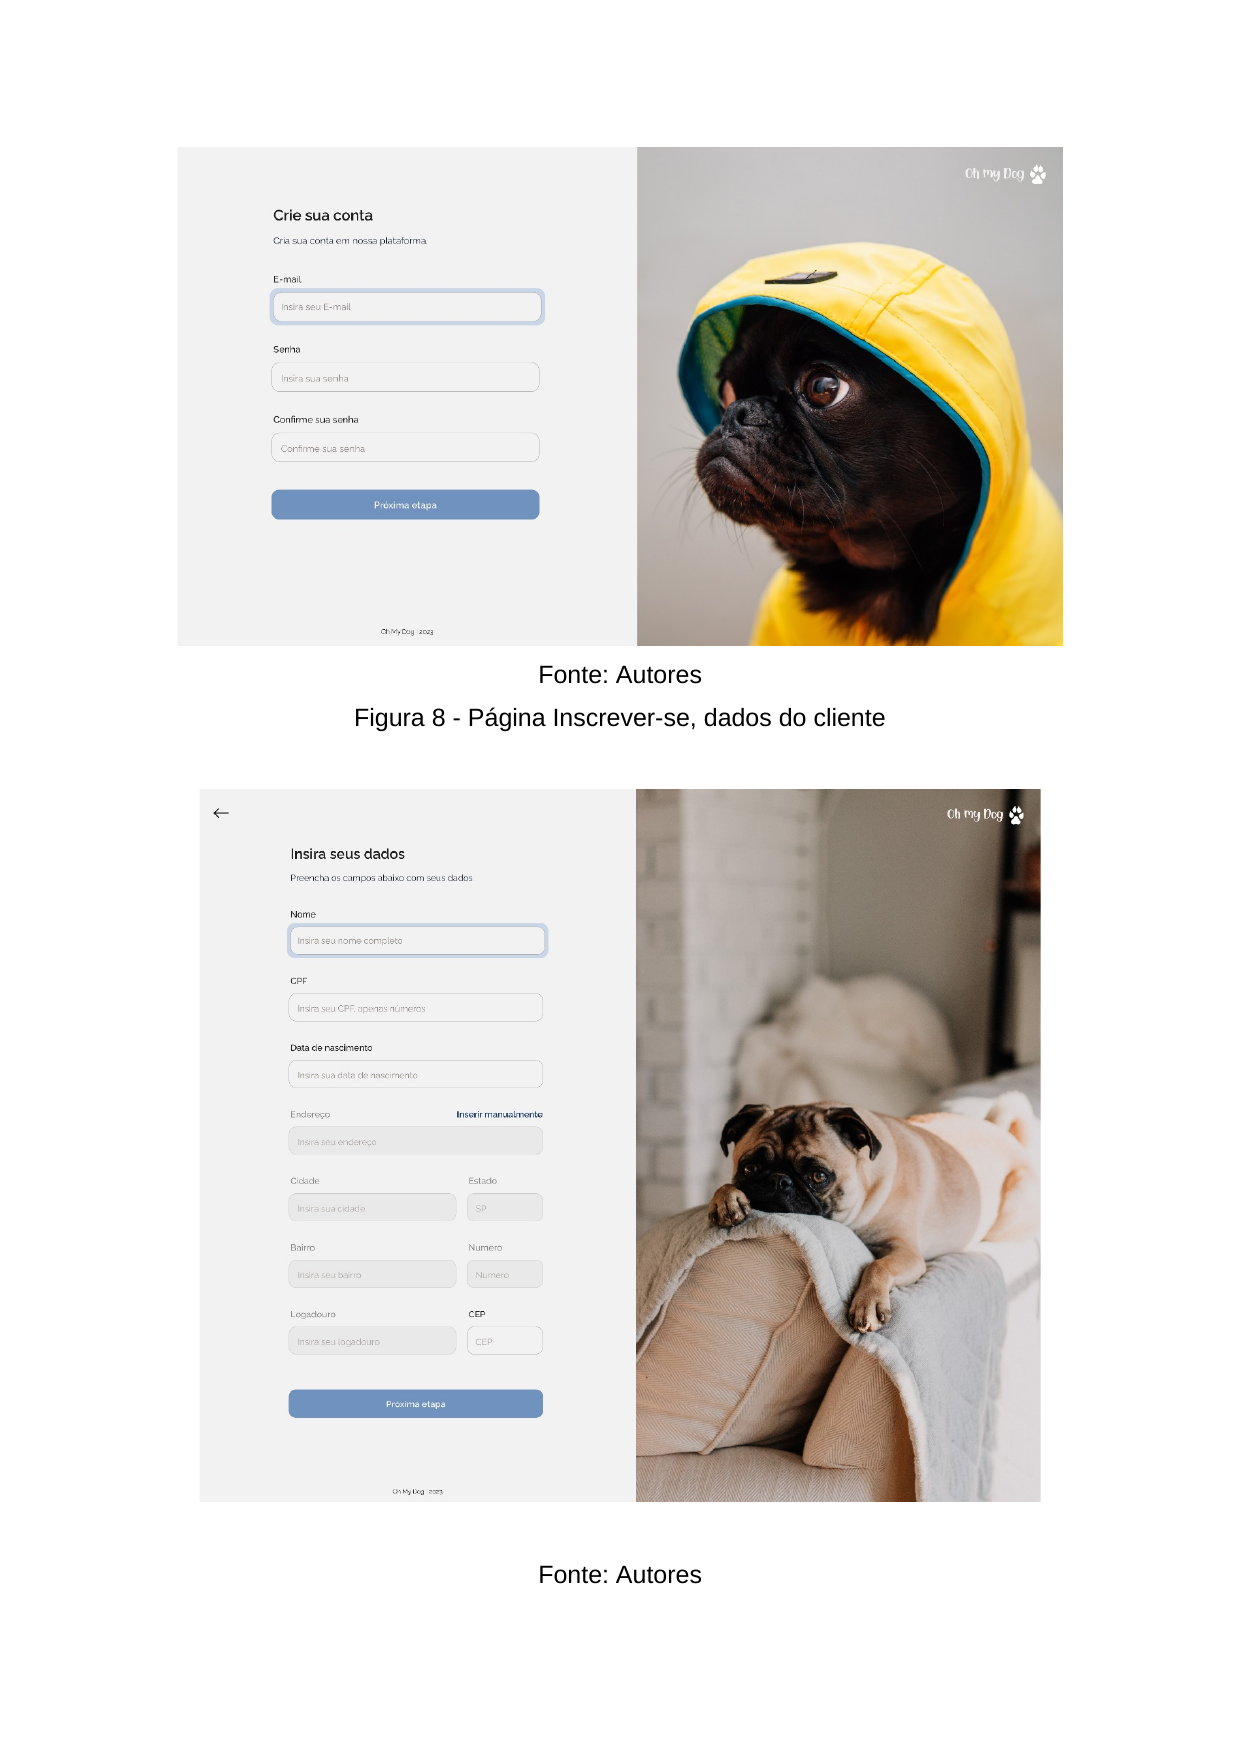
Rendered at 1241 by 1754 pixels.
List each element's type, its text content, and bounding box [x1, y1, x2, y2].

picture [199, 789, 1041, 1502]
text Fonte: Autores [177, 1559, 1063, 1588]
picture [177, 147, 1063, 646]
text Figura 8 - Página Inscrever-se, dados do cliente [177, 703, 1063, 732]
text Fonte: Autores [177, 660, 1063, 689]
